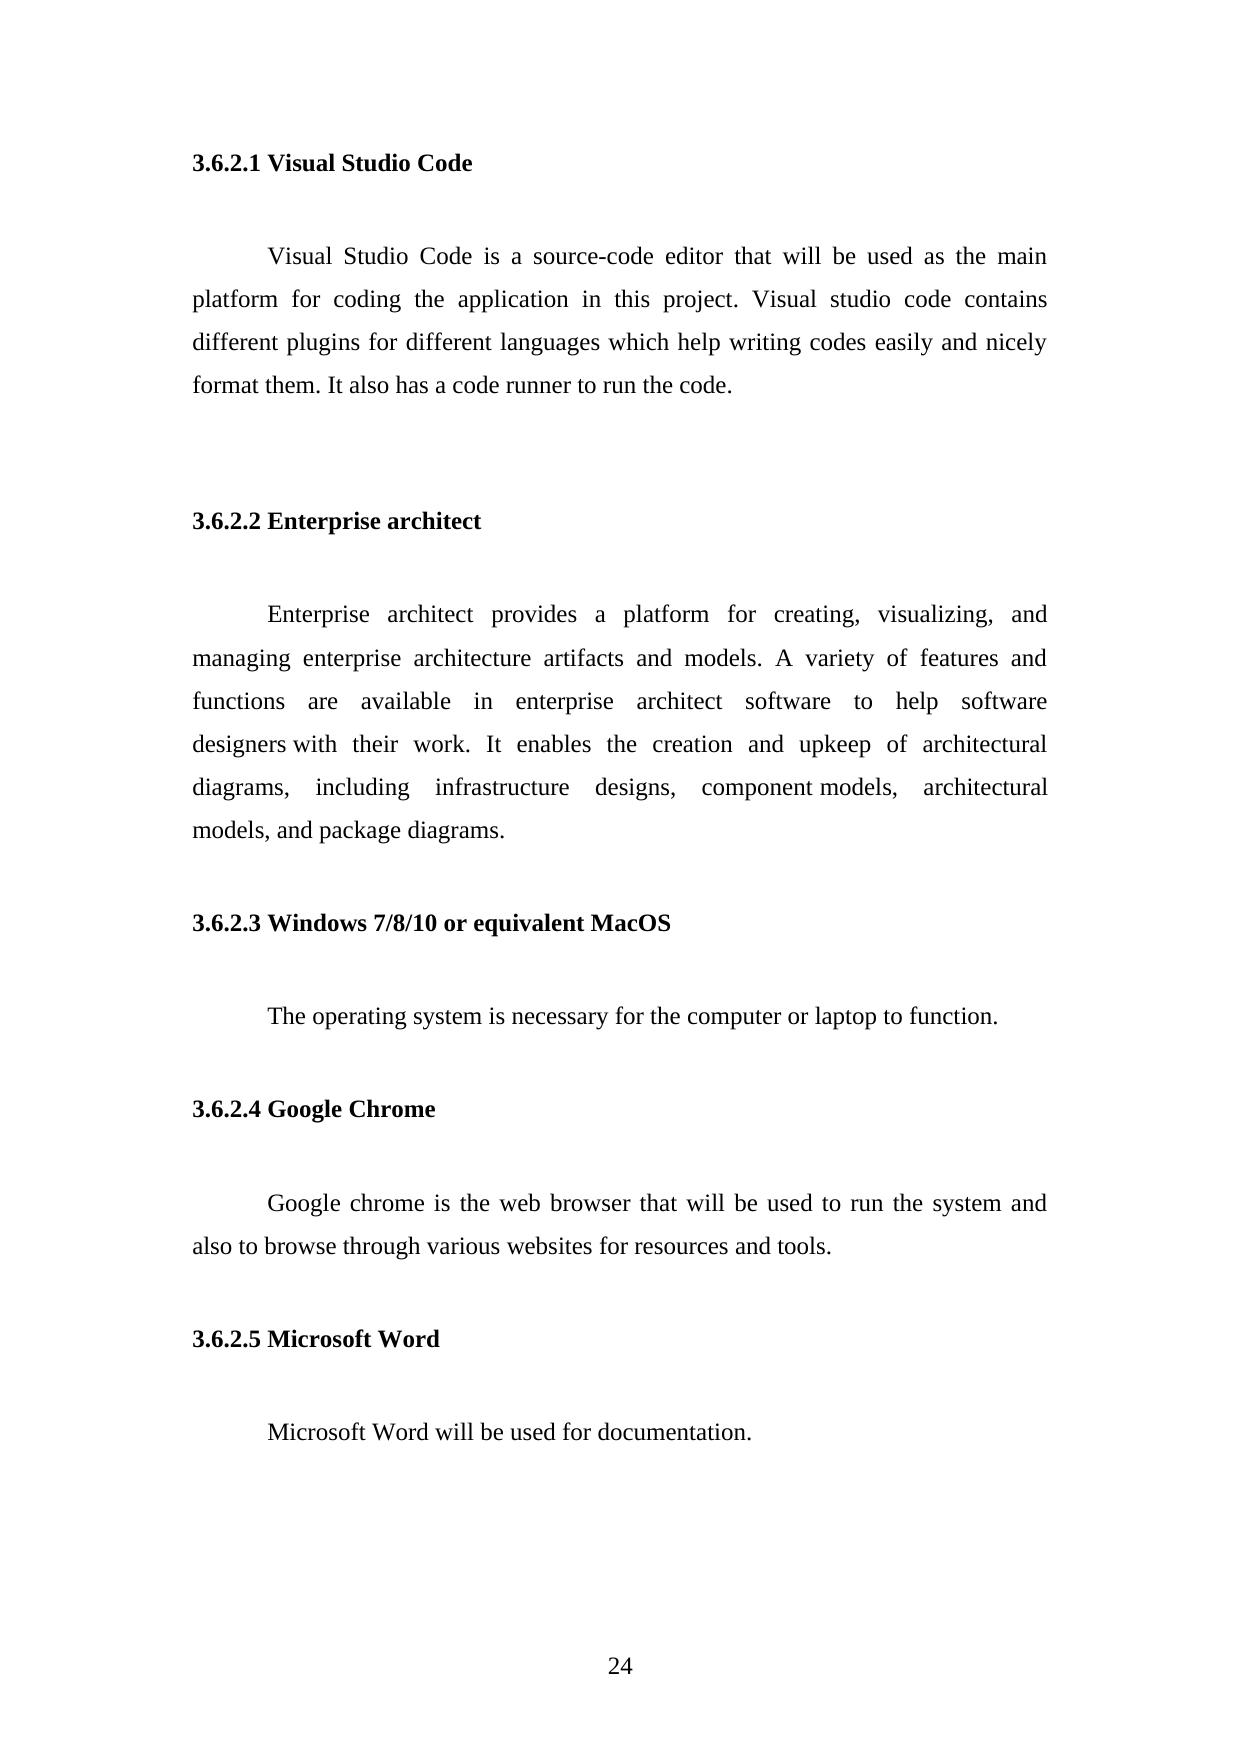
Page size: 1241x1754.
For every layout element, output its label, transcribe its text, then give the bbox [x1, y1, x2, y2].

subtitle Microsoft Word [192, 1324, 1048, 1353]
subtitle Visual Studio Code [192, 148, 1048, 176]
subtitle Windows 7/8/10 or equivalent MacOS [192, 908, 1048, 937]
text Enterprise architect provides a platform for creating, visualizing, and managing enterprise architecture artifacts and models. A variety of features and functions are available in enterprise architect software to help software designers with their work. It enables the creation and upkeep of architectural diagrams, including infrastructure designs, component models, architectural models, and package diagrams. [192, 599, 1048, 844]
subtitle Enterprise architect [192, 506, 1048, 535]
text Google chrome is the web browser that will be used to run the system and also to browse through various websites for resources and tools. [192, 1188, 1048, 1259]
subtitle Google Chrome [192, 1094, 1048, 1123]
text Visual Studio Code is a source-code editor that will be used as the main platform for coding the application in this project. Visual studio code contains different plugins for different languages which help writing codes easily and nicely format them. It also has a code runner to run the code. [192, 241, 1048, 399]
text Microsoft Word will be used for documentation. [192, 1417, 1048, 1446]
text The operating system is necessary for the computer or laptop to function. [192, 1001, 1048, 1030]
